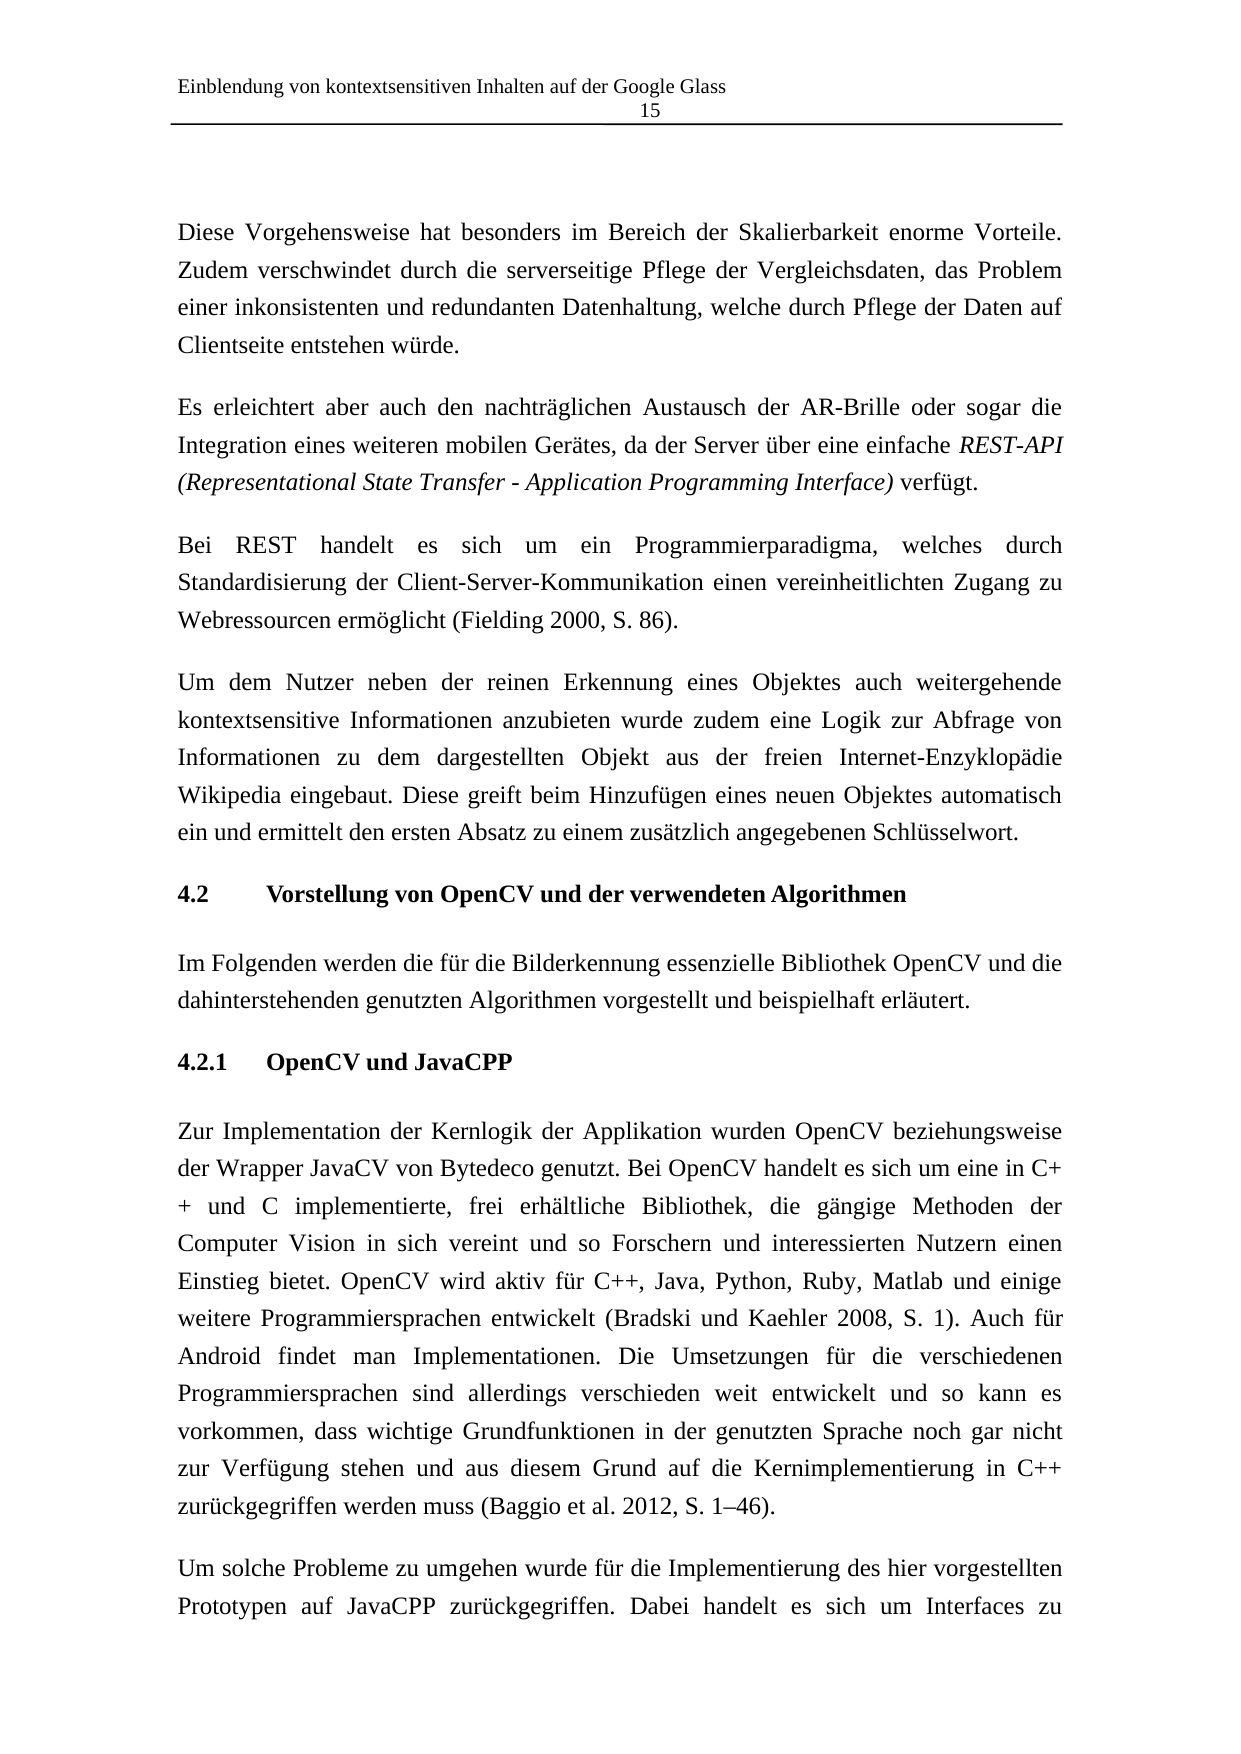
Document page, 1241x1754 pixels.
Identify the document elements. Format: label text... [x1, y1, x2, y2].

text Bei REST handelt es sich um ein Programmierparadigma, welches durch Standardisierung der Client-Server-Kommunikation einen vereinheitlichten Zugang zu Webressourcen ermöglicht (Fielding 2000, S. 86). [177, 521, 1063, 633]
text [177, 1545, 1063, 1620]
subtitle Vorstellung von OpenCV und der verwendeten Algorithmen [177, 879, 1063, 908]
text Um dem Nutzer neben der reinen Erkennung eines Objektes auch weitergehende kontextsensitive Informationen anzubieten wurde zudem eine Logik zur Abfrage von Informationen zu dem dargestellten Objekt aus der freien Internet-Enzyklopädie Wikipedia eingebaut. Diese greift beim Hinzufügen eines neuen Objektes automatisch ein und ermittelt den ersten Absatz zu einem zusätzlich angegebenen Schlüsselwort. [177, 658, 1063, 846]
text Es erleichtert aber auch den nachträglichen Austausch der AR-Brille oder sogar die Integration eines weiteren mobilen Gerätes, da der Server über eine einfache REST-API (Representational State Transfer - Application Programming Interface) verfügt. [177, 383, 1063, 496]
text Im Folgenden werden die für die Bilderkennung essenzielle Bibliothek OpenCV und die dahinterstehenden genutzten Algorithmen vorgestellt und beispielhaft erläutert. [177, 939, 1063, 1014]
text Diese Vorgehensweise hat besonders im Bereich der Skalierbarkeit enorme Vorteile. Zudem verschwindet durch die serverseitige Pflege der Vergleichsdaten, das Problem einer inkonsistenten und redundanten Datenhaltung, welche durch Pflege der Daten auf Clientseite entstehen würde. [177, 208, 1063, 358]
subtitle OpenCV und JavaCPP [177, 1047, 1063, 1076]
text Zur Implementation der Kernlogik der Applikation wurden OpenCV beziehungsweise der Wrapper JavaCV von Bytedeco genutzt. Bei OpenCV handelt es sich um eine in C++ und C implementierte, frei erhältliche Bibliothek, die gängige Methoden der Computer Vision in sich vereint und so Forschern und interessierten Nutzern einen Einstieg bietet. OpenCV wird aktiv für C++, Java, Python, Ruby, Matlab und einige weitere Programmiersprachen entwickelt (Bradski und Kaehler 2008, S. 1). Auch für Android findet man Implementationen. Die Umsetzungen für die verschiedenen Programmiersprachen sind allerdings verschieden weit entwickelt und so kann es vorkommen, dass wichtige Grundfunktionen in der genutzten Sprache noch gar nicht zur Verfügung stehen und aus diesem Grund auf die Kernimplementierung in C++ zurückgegriffen werden muss (Baggio et al. 2012, S. 1–46). [177, 1107, 1063, 1520]
